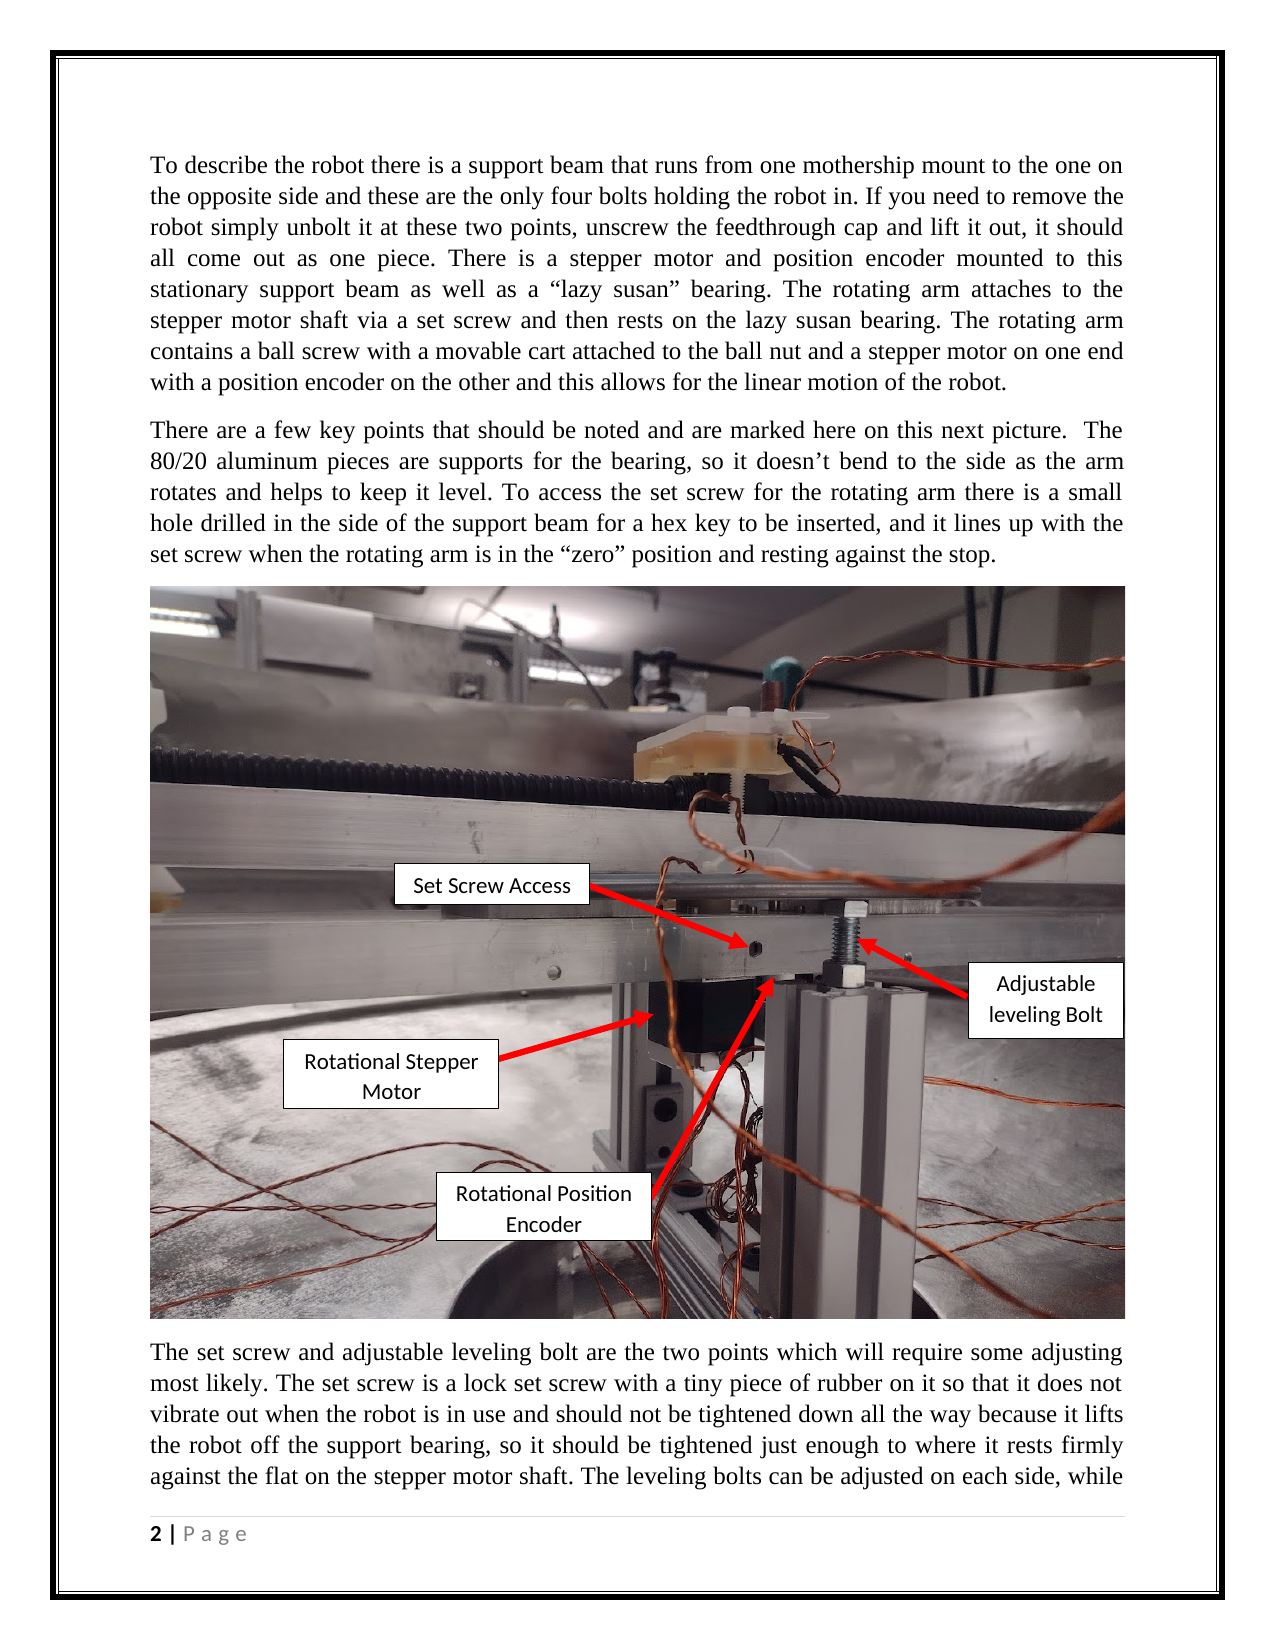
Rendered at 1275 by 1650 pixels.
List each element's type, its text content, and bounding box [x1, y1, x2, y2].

picture [150, 586, 1125, 1319]
text To describe the robot there is a support beam that runs from one mothership mount to the one on the opposite side and these are the only four bolts holding the robot in. If you need to remove the robot simply unbolt it at these two points, unscrew the feedthrough cap and lift it out, it should all come out as one piece. There is a stepper motor and position encoder mounted to this stationary support beam as well as a “lazy susan” bearing. The rotating arm attaches to the stepper motor shaft via a set screw and then rests on the lazy susan bearing. The rotating arm contains a ball screw with a movable cart attached to the ball nut and a stepper motor on one end with a position encoder on the other and this allows for the linear motion of the robot. [150, 150, 1125, 396]
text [150, 1337, 1125, 1490]
text There are a few key points that should be noted and are marked here on this next picture. The 80/20 aluminum pieces are supports for the bearing, so it doesn’t bend to the side as the arm rotates and helps to keep it level. To access the set screw for the rotating arm there is a small hole drilled in the side of the support beam for a hex key to be inserted, and it lines up with the set screw when the rotating arm is in the “zero” position and resting against the stop. [150, 415, 1125, 568]
